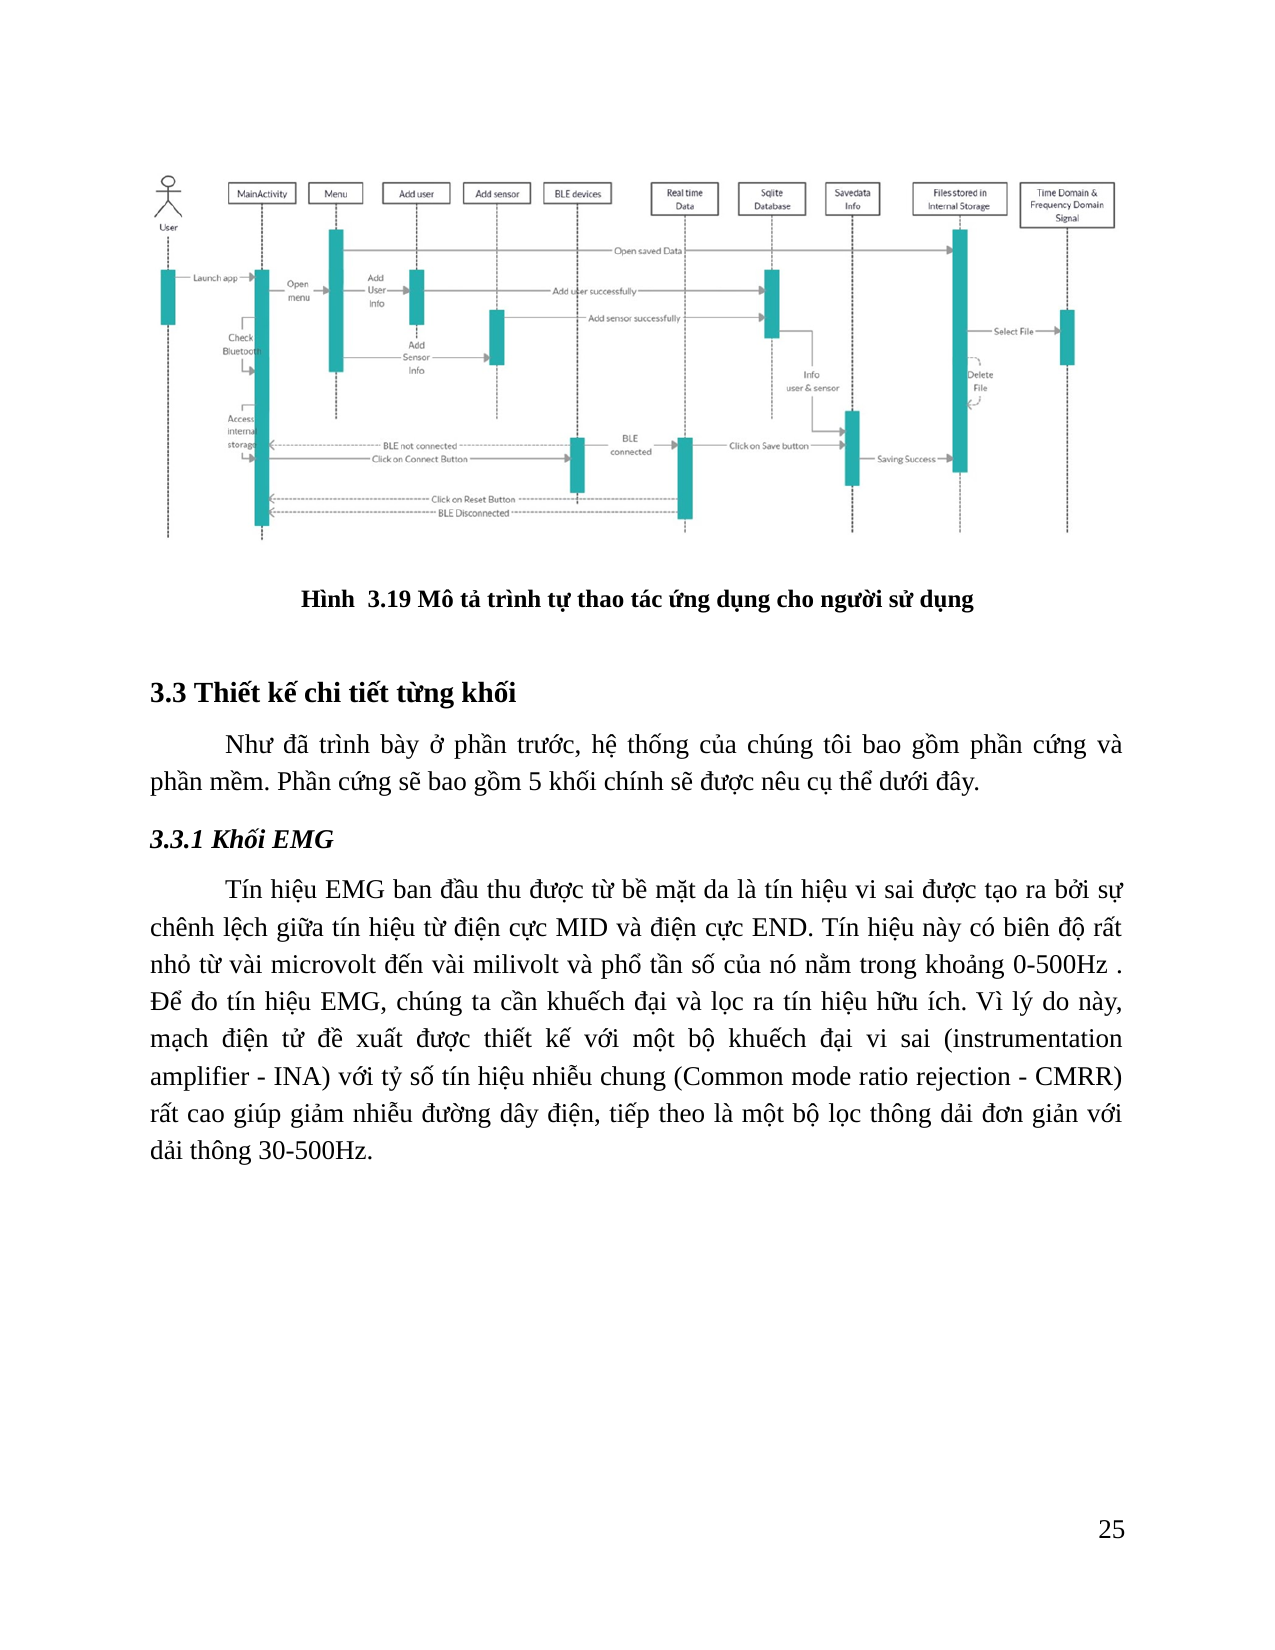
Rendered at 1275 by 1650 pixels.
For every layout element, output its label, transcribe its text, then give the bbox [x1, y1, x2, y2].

text Như đã trình bày ở phần trước, hệ thống của chúng tôi bao gồm phần cứng và phần mềm. Phần cứng sẽ bao gồm 5 khối chính sẽ được nêu cụ thể dưới đây. [150, 728, 1125, 797]
picture [150, 150, 1125, 566]
text Tín hiệu EMG ban đầu thu được từ bề mặt da là tín hiệu vi sai được tạo ra bởi sự chênh lệch giữa tín hiệu từ điện cực MID và điện cực END. Tín hiệu này có biên độ rất nhỏ từ vài microvolt đến vài milivolt và phổ tần số của nó nằm trong khoảng 0-500Hz . Để đo tín hiệu EMG, chúng ta cần khuếch đại và lọc ra tín hiệu hữu ích. Vì lý do này, mạch điện tử đề xuất được thiết kế với một bộ khuếch đại vi sai (instrumentation amplifier - INA) với tỷ số tín hiệu nhiễu chung (Common mode ratio rejection - CMRR) rất cao giúp giảm nhiễu đường dây điện, tiếp theo là một bộ lọc thông dải đơn giản với dải thông 30-500Hz. [150, 873, 1125, 1166]
subtitle Khối EMG [150, 823, 1125, 855]
subtitle Thiết kế chi tiết từng khối [150, 675, 1125, 709]
